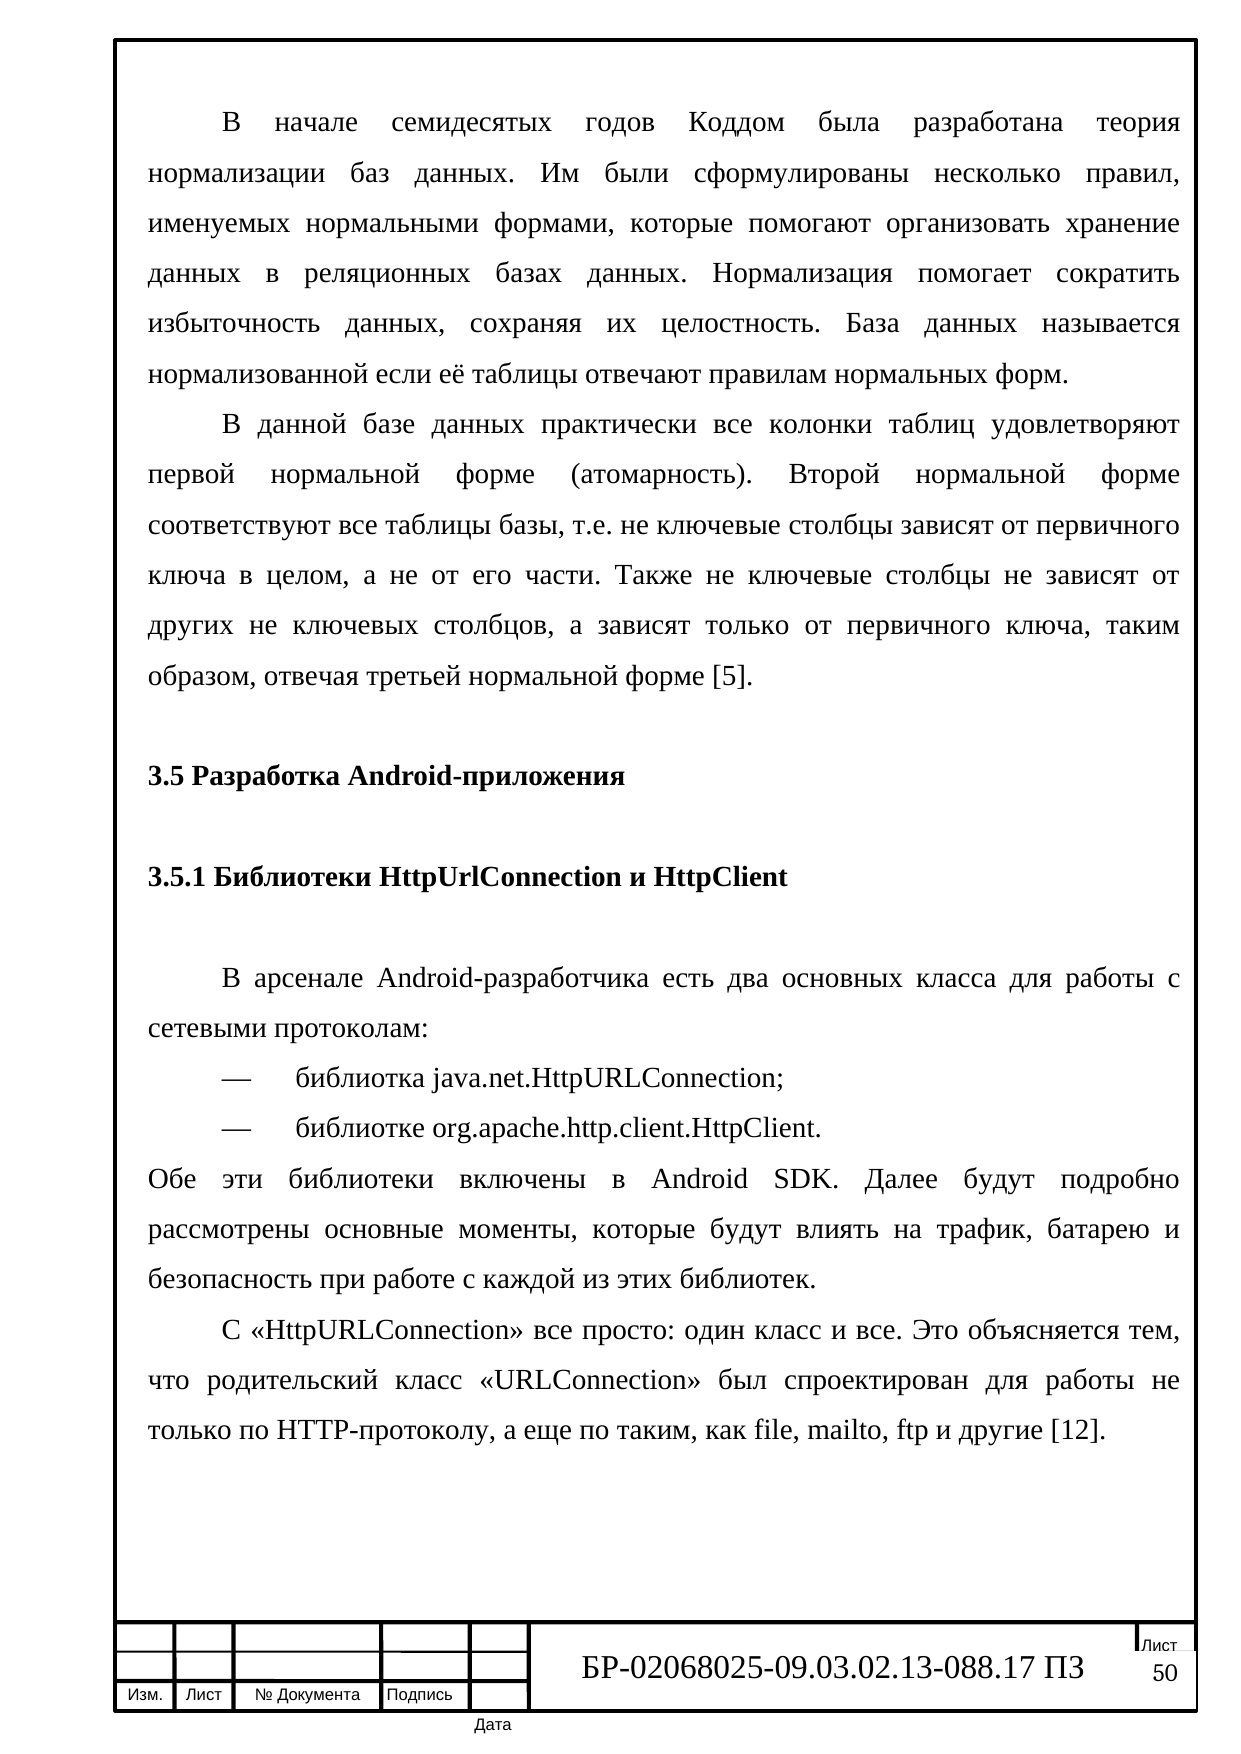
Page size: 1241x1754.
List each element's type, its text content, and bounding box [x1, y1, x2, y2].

text С «HttpURLConnection» все просто: один класс и все. Это объясняется тем, что родительский класс «URLConnection» был спроектирован для работы не только по HTTP-протоколу, а еще по таким, как file, mailto, ftp и другие [12]. [148, 1312, 1181, 1446]
text В данной базе данных практически все колонки таблиц удовлетворяют первой нормальной форме (атомарность). Второй нормальной форме соответствуют все таблицы базы, т.е. не ключевые столбцы зависят от первичного ключа в целом, а не от его части. Также не ключевые столбцы не зависят от других не ключевых столбцов, а зависят только от первичного ключа, таким образом, отвечая третьей нормальной форме [5]. [148, 406, 1181, 691]
text В начале семидесятых годов Коддом была разработана теория нормализации баз данных. Им были сформулированы несколько правил, именуемых нормальными формами, которые помогают организовать хранение данных в реляционных базах данных. Нормализация помогает сократить избыточность данных, сохраняя их целостность. База данных называется нормализованной если её таблицы отвечают правилам нормальных форм. [148, 104, 1181, 389]
list библиотке org.apache.http.client.HttpClient. [148, 1111, 1181, 1144]
list библиотка java.net.HttpURLConnection; [148, 1060, 1181, 1094]
subtitle 3.5 Разработка Android-приложения [148, 758, 1181, 792]
subtitle 3.5.1 Библиотеки HttpUrlConnection и HttpClient [148, 859, 1181, 893]
text В арсенале Android-разработчика есть два основных класса для работы с сетевыми протоколам: [148, 960, 1181, 1043]
text Обе эти библиотеки включены в Android SDK. Далее будут подробно рассмотрены основные моменты, которые будут влиять на трафик, батарею и безопасность при работе с каждой из этих библиотек. [148, 1161, 1181, 1295]
